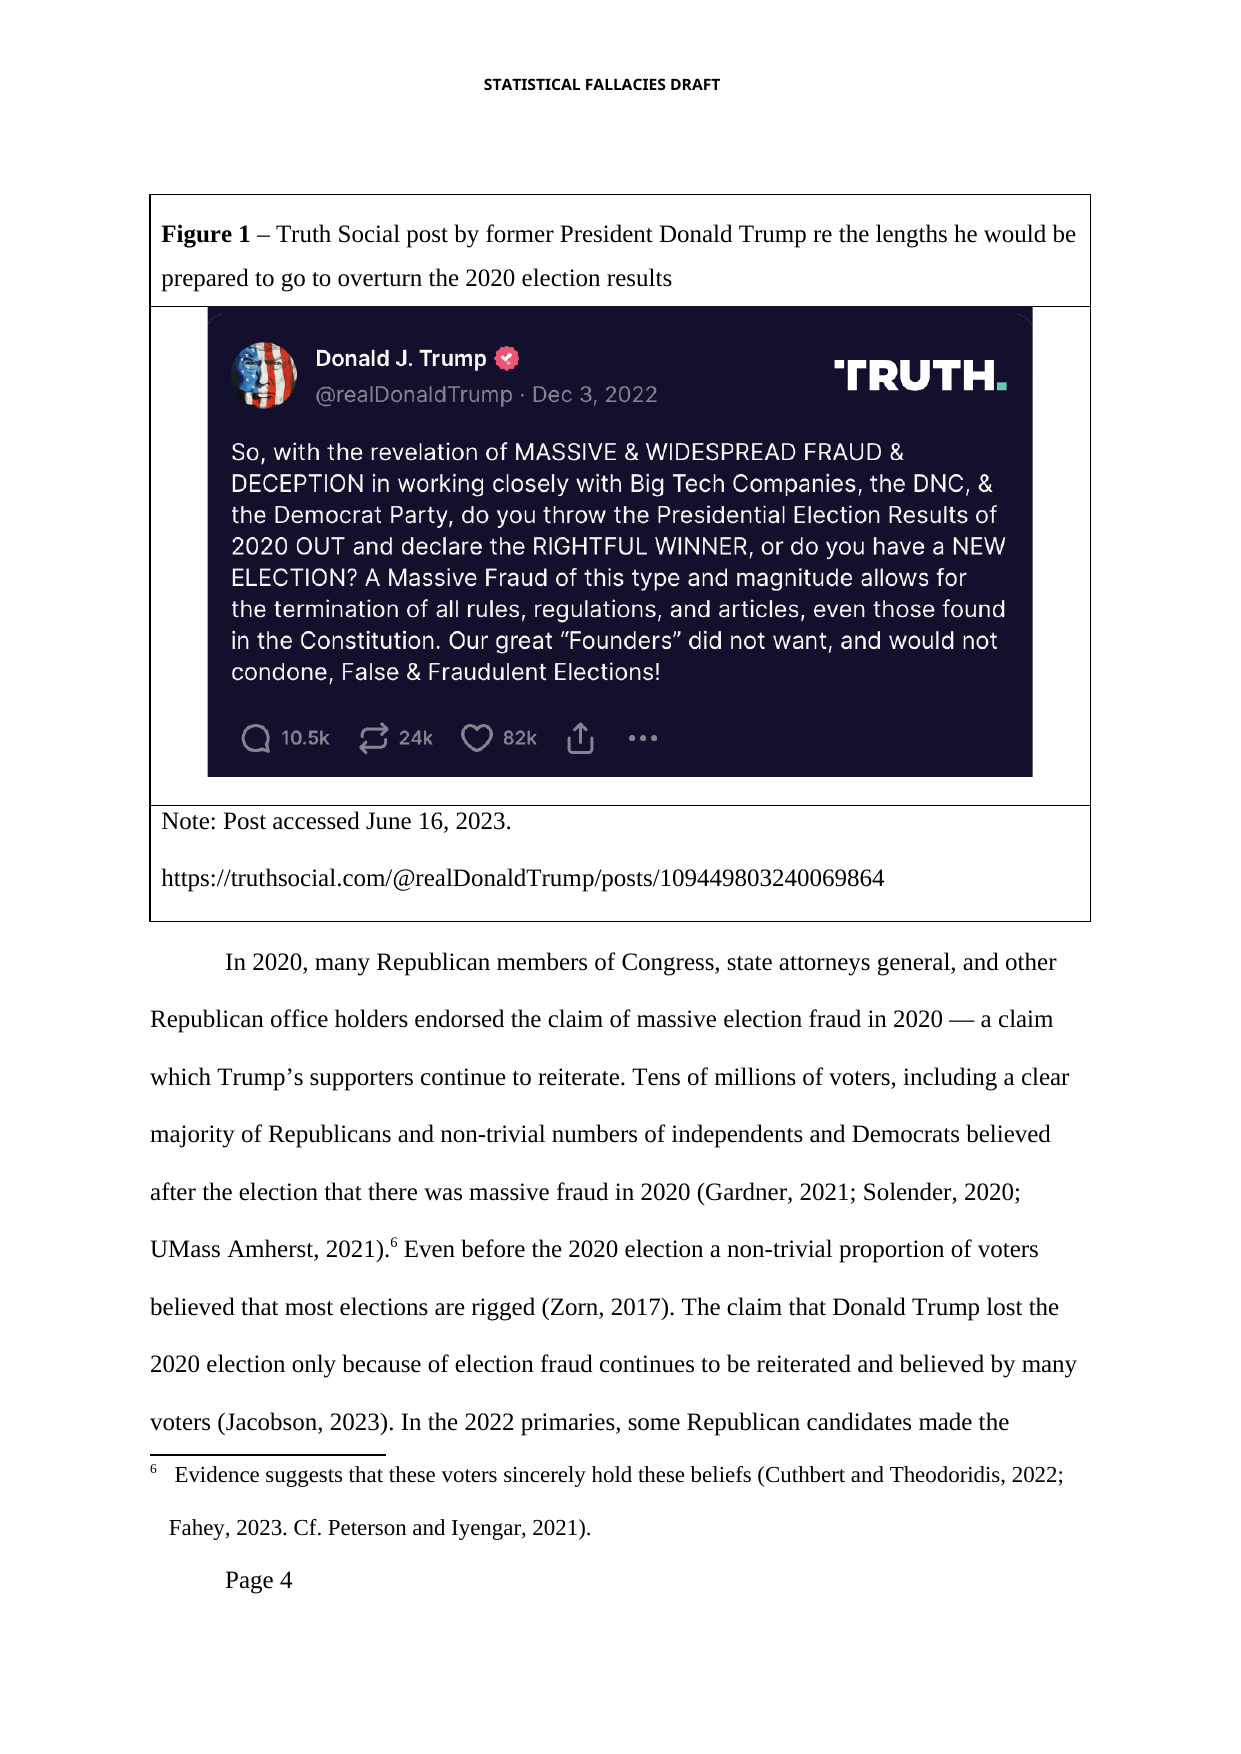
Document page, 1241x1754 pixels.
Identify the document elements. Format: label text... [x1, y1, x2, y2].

table_cell Note: Post accessed June 16, 2023. https://truthsocial.com/@realDonaldTrump/posts/109449803240069864 [151, 806, 1090, 921]
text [150, 947, 1090, 1436]
table_cell [151, 307, 1090, 805]
table_header Figure 1 – Truth Social post by former President Donald Trump re the lengths he would be prepared to go to overturn the 2020 election results [151, 195, 1090, 306]
picture [207, 306, 1033, 777]
